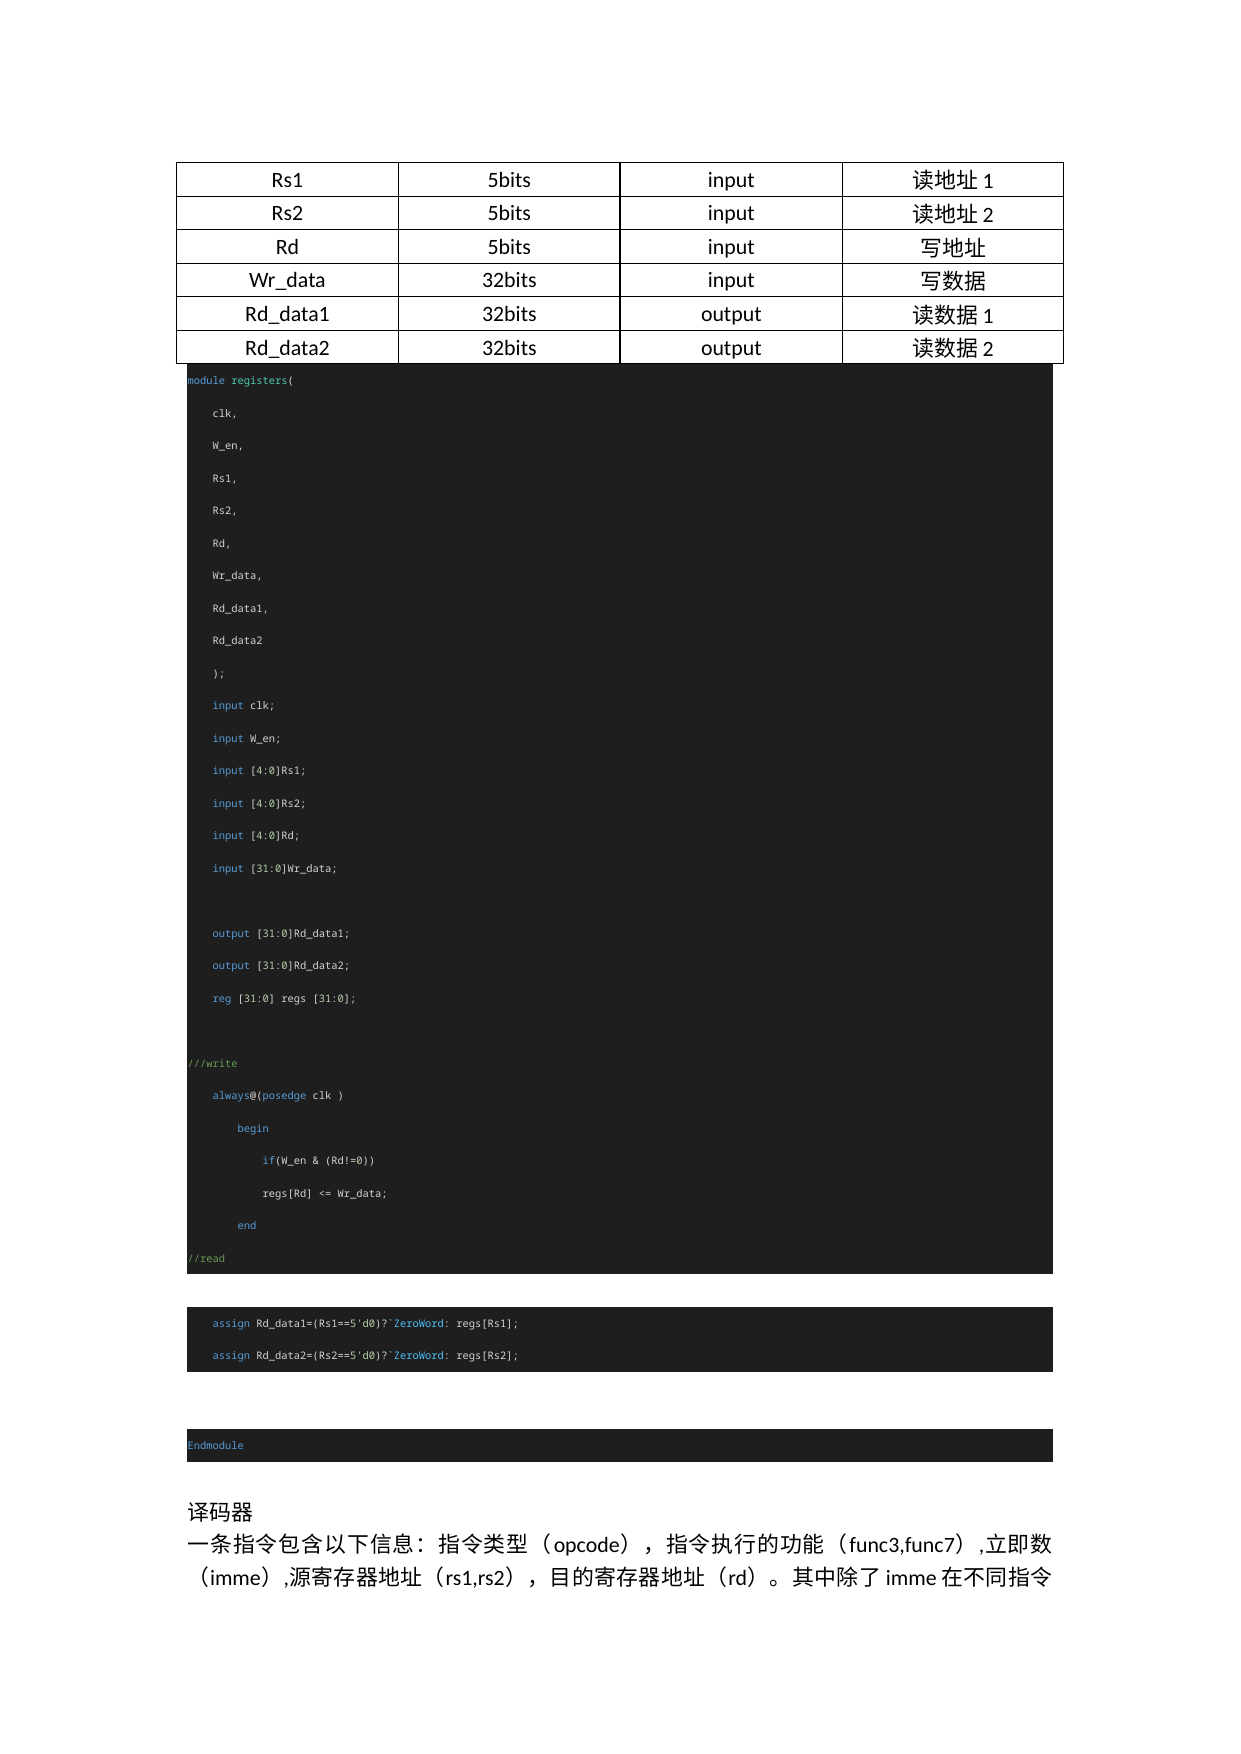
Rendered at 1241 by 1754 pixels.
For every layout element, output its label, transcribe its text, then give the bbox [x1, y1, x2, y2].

text ); [187, 657, 1053, 689]
text Rd, [187, 527, 1053, 559]
text Rd_data2 [187, 624, 1053, 657]
text W_en, [187, 429, 1053, 462]
table_cell Wr_data [177, 264, 398, 296]
table_cell output [621, 297, 842, 330]
table_cell input [621, 197, 842, 229]
text 译码器 [187, 1494, 1053, 1527]
table_cell input [621, 264, 842, 296]
table_cell 5bits [399, 163, 619, 196]
text module registers( [187, 364, 1053, 397]
text input [4:0]Rs1; [187, 754, 1053, 787]
text Rd_data1, [187, 592, 1053, 624]
text input [4:0]Rd; [187, 819, 1053, 852]
text Wr_data, [187, 559, 1053, 592]
table_cell 读地址1 [843, 163, 1063, 196]
table_cell 读地址2 [843, 197, 1063, 229]
table_cell 5bits [399, 197, 619, 229]
text assign Rd_data2=(Rs2==5'd0)?`ZeroWord: regs[Rs2]; [187, 1339, 1053, 1372]
table_cell Rs2 [177, 197, 398, 229]
text input [31:0]Wr_data; [187, 852, 1053, 884]
text //read [187, 1242, 1053, 1274]
text ///write [187, 1047, 1053, 1079]
table_cell 写数据 [843, 264, 1063, 296]
text assign Rd_data1=(Rs1==5'd0)?`ZeroWord: regs[Rs1]; [187, 1307, 1053, 1339]
text output [31:0]Rd_data1; [187, 917, 1053, 949]
text regs[Rd] <= Wr_data; [187, 1177, 1053, 1209]
table_cell 读数据2 [843, 331, 1063, 363]
table_cell Rd_data2 [177, 331, 398, 363]
table_cell 读数据1 [843, 297, 1063, 330]
text end [187, 1209, 1053, 1242]
text Rs2, [187, 494, 1053, 527]
text always@(posedge clk ) [187, 1079, 1053, 1112]
table_cell 写地址 [843, 230, 1063, 263]
table_cell 32bits [399, 264, 619, 296]
table_cell Rd_data1 [177, 297, 398, 330]
text input clk; [187, 689, 1053, 722]
table_cell Rd [177, 230, 398, 263]
table_cell input [621, 163, 842, 196]
text output [31:0]Rd_data2; [187, 949, 1053, 982]
table_cell 5bits [399, 230, 619, 263]
text reg [31:0] regs [31:0]; [187, 982, 1053, 1014]
text clk, [187, 397, 1053, 429]
table_cell 32bits [399, 331, 619, 363]
table_cell output [621, 331, 842, 363]
text Rs1, [187, 462, 1053, 494]
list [187, 1527, 1053, 1592]
text input W_en; [187, 722, 1053, 754]
text input [4:0]Rs2; [187, 787, 1053, 819]
table_cell input [621, 230, 842, 263]
table_cell 32bits [399, 297, 619, 330]
text begin [187, 1112, 1053, 1144]
text if(W_en & (Rd!=0)) [187, 1144, 1053, 1177]
table_cell Rs1 [177, 163, 398, 196]
text Endmodule [187, 1429, 1053, 1462]
